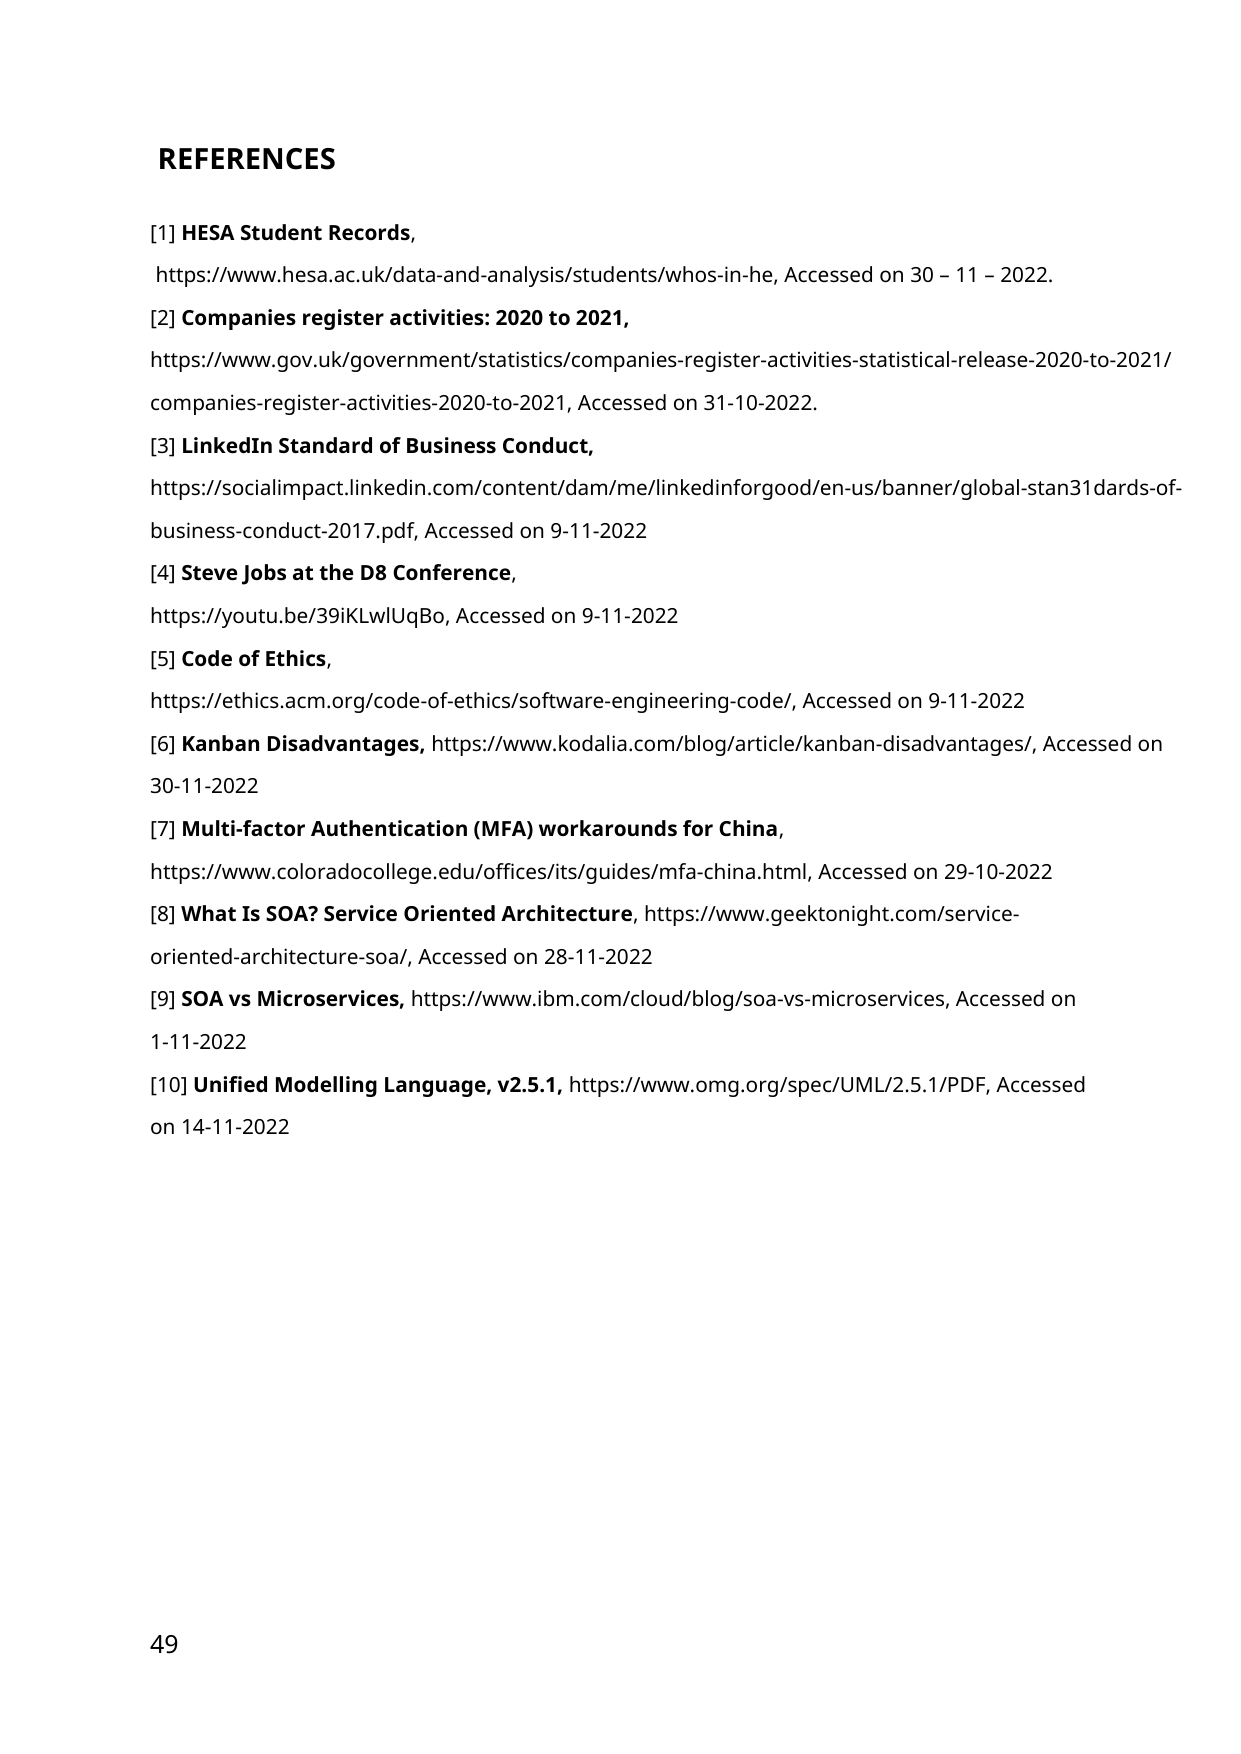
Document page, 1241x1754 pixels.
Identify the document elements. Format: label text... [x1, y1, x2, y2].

text [4] Steve Jobs at the D8 Conference, [150, 558, 1198, 587]
text [5] Code of Ethics, [150, 644, 1198, 672]
text https://www.hesa.ac.uk/data-and-analysis/students/whos-in-he, Accessed on 30 – 11 – 2022. [150, 260, 1198, 289]
text [9] SOA vs Microservices, https://www.ibm.com/cloud/blog/soa-vs-microservices, Accessed on 1-11-2022 [150, 984, 1090, 1056]
text [8] What Is SOA? Service Oriented Architecture, https://www.geektonight.com/service-oriented-architecture-soa/, Accessed on 28-11-2022 [150, 899, 1090, 970]
text [3] LinkedIn Standard of Business Conduct, [150, 431, 1198, 459]
text https://www.coloradocollege.edu/offices/its/guides/mfa-china.html, Accessed on 29-10-2022 [150, 857, 1090, 885]
text [7] Multi-factor Authentication (MFA) workarounds for China, [150, 814, 1090, 843]
text https://www.gov.uk/government/statistics/companies-register-activities-statistical-release-2020-to-2021/companies-register-activities-2020-to-2021, Accessed on 31-10-2022. [150, 346, 1198, 417]
text https://youtu.be/39iKLwlUqBo, Accessed on 9-11-2022 [150, 601, 1198, 629]
text [10] Unified Modelling Language, v2.5.1, https://www.omg.org/spec/UML/2.5.1/PDF, Accessed on 14-11-2022 [150, 1070, 1090, 1141]
text [1] HESA Student Records, [150, 218, 1198, 246]
subtitle REFERENCES [150, 138, 1090, 178]
text [6] Kanban Disadvantages, https://www.kodalia.com/blog/article/kanban-disadvantages/, Accessed on 30-11-2022 [150, 729, 1198, 800]
text https://socialimpact.linkedin.com/content/dam/me/linkedinforgood/en-us/banner/global-stan31dards-of-business-conduct-2017.pdf, Accessed on 9-11-2022 [150, 473, 1198, 544]
text [2] Companies register activities: 2020 to 2021, [150, 303, 1198, 331]
text https://ethics.acm.org/code-of-ethics/software-engineering-code/, Accessed on 9-11-2022 [150, 686, 1198, 715]
